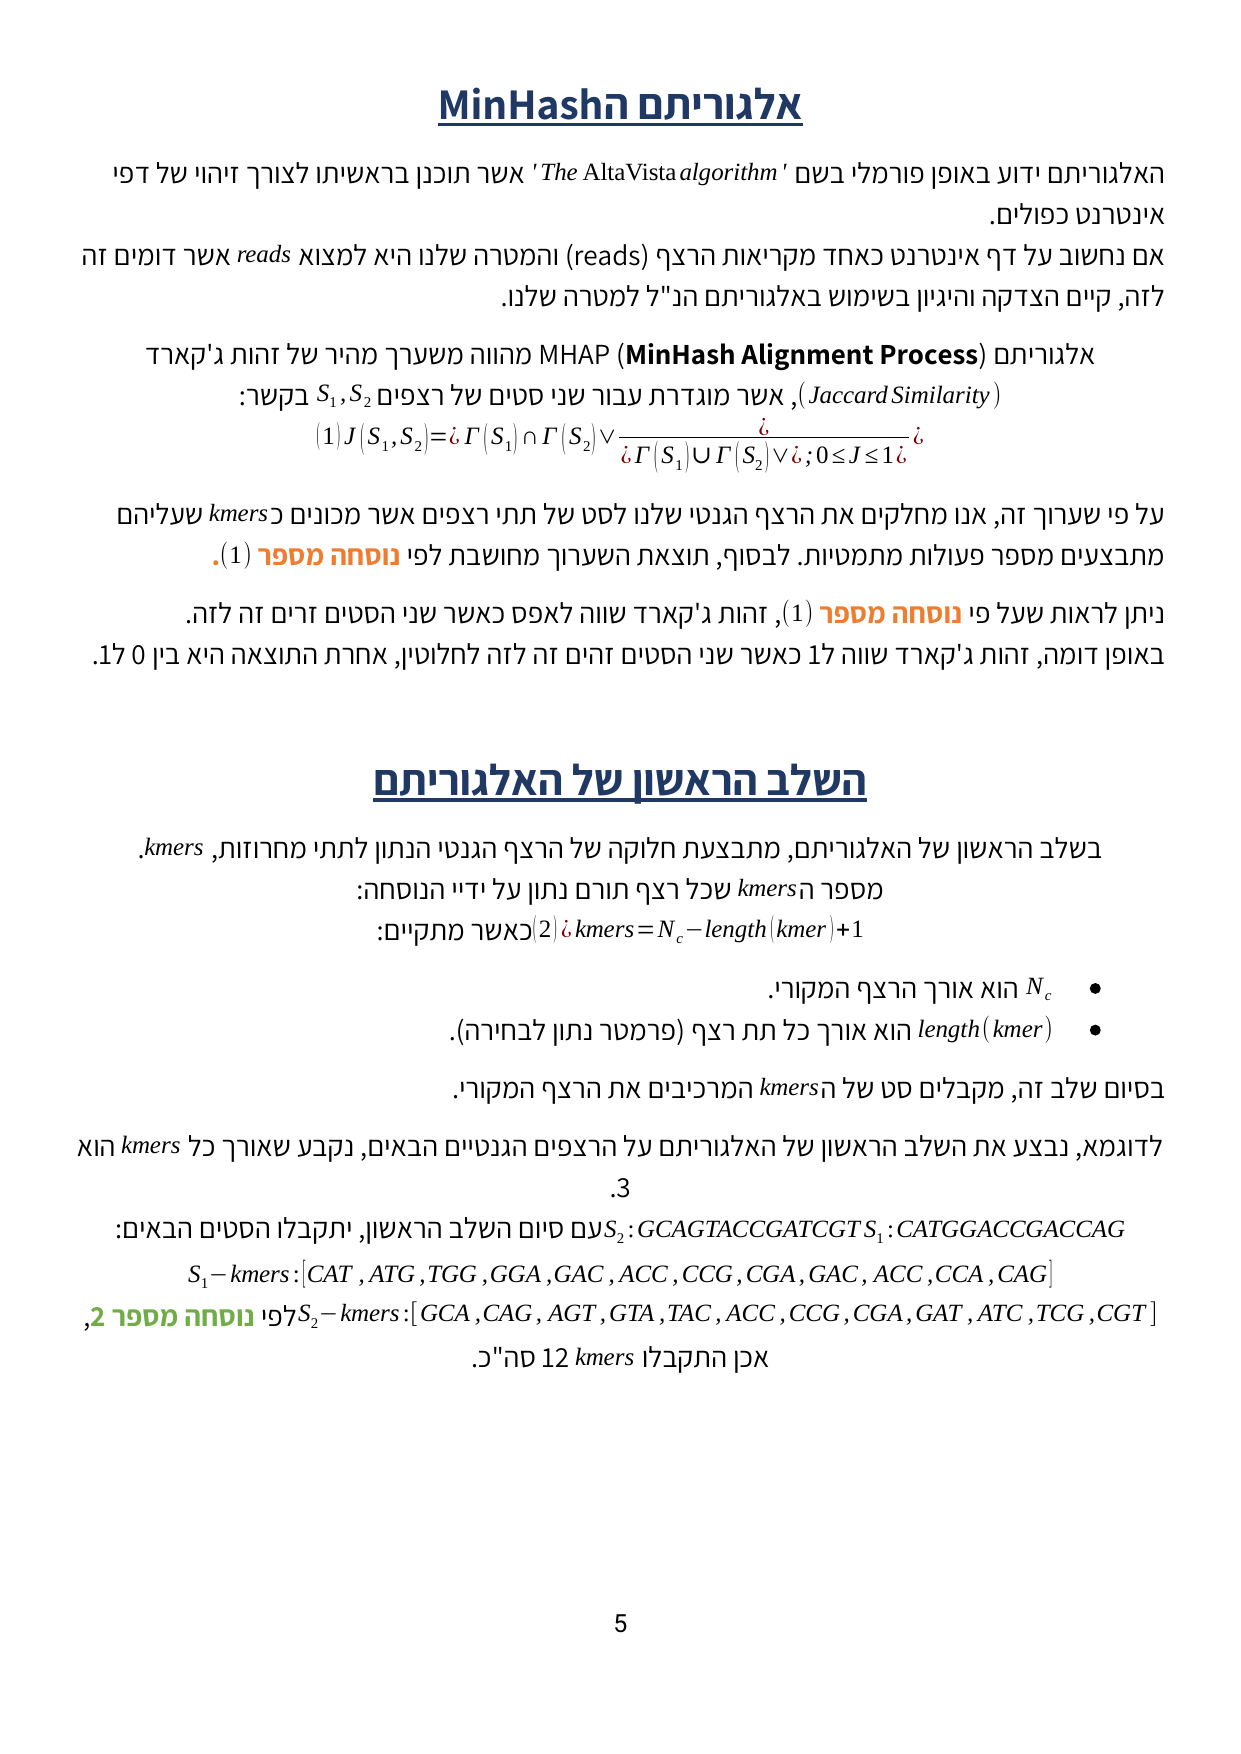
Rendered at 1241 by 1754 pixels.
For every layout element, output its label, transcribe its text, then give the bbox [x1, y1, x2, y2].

text בשלב הראשון של האלגוריתם, מתבצעת חלוקה של הרצף הגנטי הנתון לתתי מחרוזות, . מספר ה שכל רצף תורם נתון על ידיי הנוסחה: כאשר מתקיים: [75, 829, 1165, 949]
text על פי שערוך זה, אנו מחלקים את הרצף הגנטי שלנו לסט של תתי רצפים אשר מכונים כ שעליהם מתבצעים מספר פעולות מתמטיות. לבסוף, תוצאת השערוך מחושבת לפי נוסחה מספר . [75, 494, 1165, 574]
text האלגוריתם ידוע באופן פורמלי בשם אשר תוכנן בראשיתו לצורך זיהוי של דפי אינטרנט כפולים. אם נחשוב על דף אינטרנט כאחד מקריאות הרצף (reads) והמטרה שלנו היא למצוא אשר דומים זה לזה, קיים הצדקה והיגיון בשימוש באלגוריתם הנ"ל למטרה שלנו. [75, 153, 1165, 315]
text בסיום שלב זה, מקבלים סט של ה המרכיבים את הרצף המקורי. [75, 1068, 1165, 1106]
text אלגוריתם MHAP (MinHash Alignment Process) מהווה משערך מהיר של זהות ג'קארד , אשר מוגדרת עבור שני סטים של רצפים בקשר: [75, 334, 1165, 475]
list הוא אורך הרצף המקורי. [75, 969, 1090, 1007]
list הוא אורך כל תת רצף (פרמטר נתון לבחירה). [75, 1011, 1090, 1049]
subtitle השלב הראשון של האלגוריתם [75, 750, 1165, 807]
text ניתן לראות שעל פי נוסחה מספר , זהות ג'קארד שווה לאפס כאשר שני הסטים זרים זה לזה. באופן דומה, זהות ג'קארד שווה ל1 כאשר שני הסטים זהים זה לזה לחלוטין, אחרת התוצאה היא בין 0 ל1. [75, 593, 1165, 673]
subtitle אלגוריתם הMinHash [75, 75, 1165, 132]
text לדוגמא, נבצע את השלב הראשון של האלגוריתם על הרצפים הגנטיים הבאים, נקבע שאורך כל הוא 3. עם סיום השלב הראשון, יתקבלו הסטים הבאים: לפי נוסחה מספר 2, אכן התקבלו 12 סה"כ. [75, 1126, 1165, 1376]
